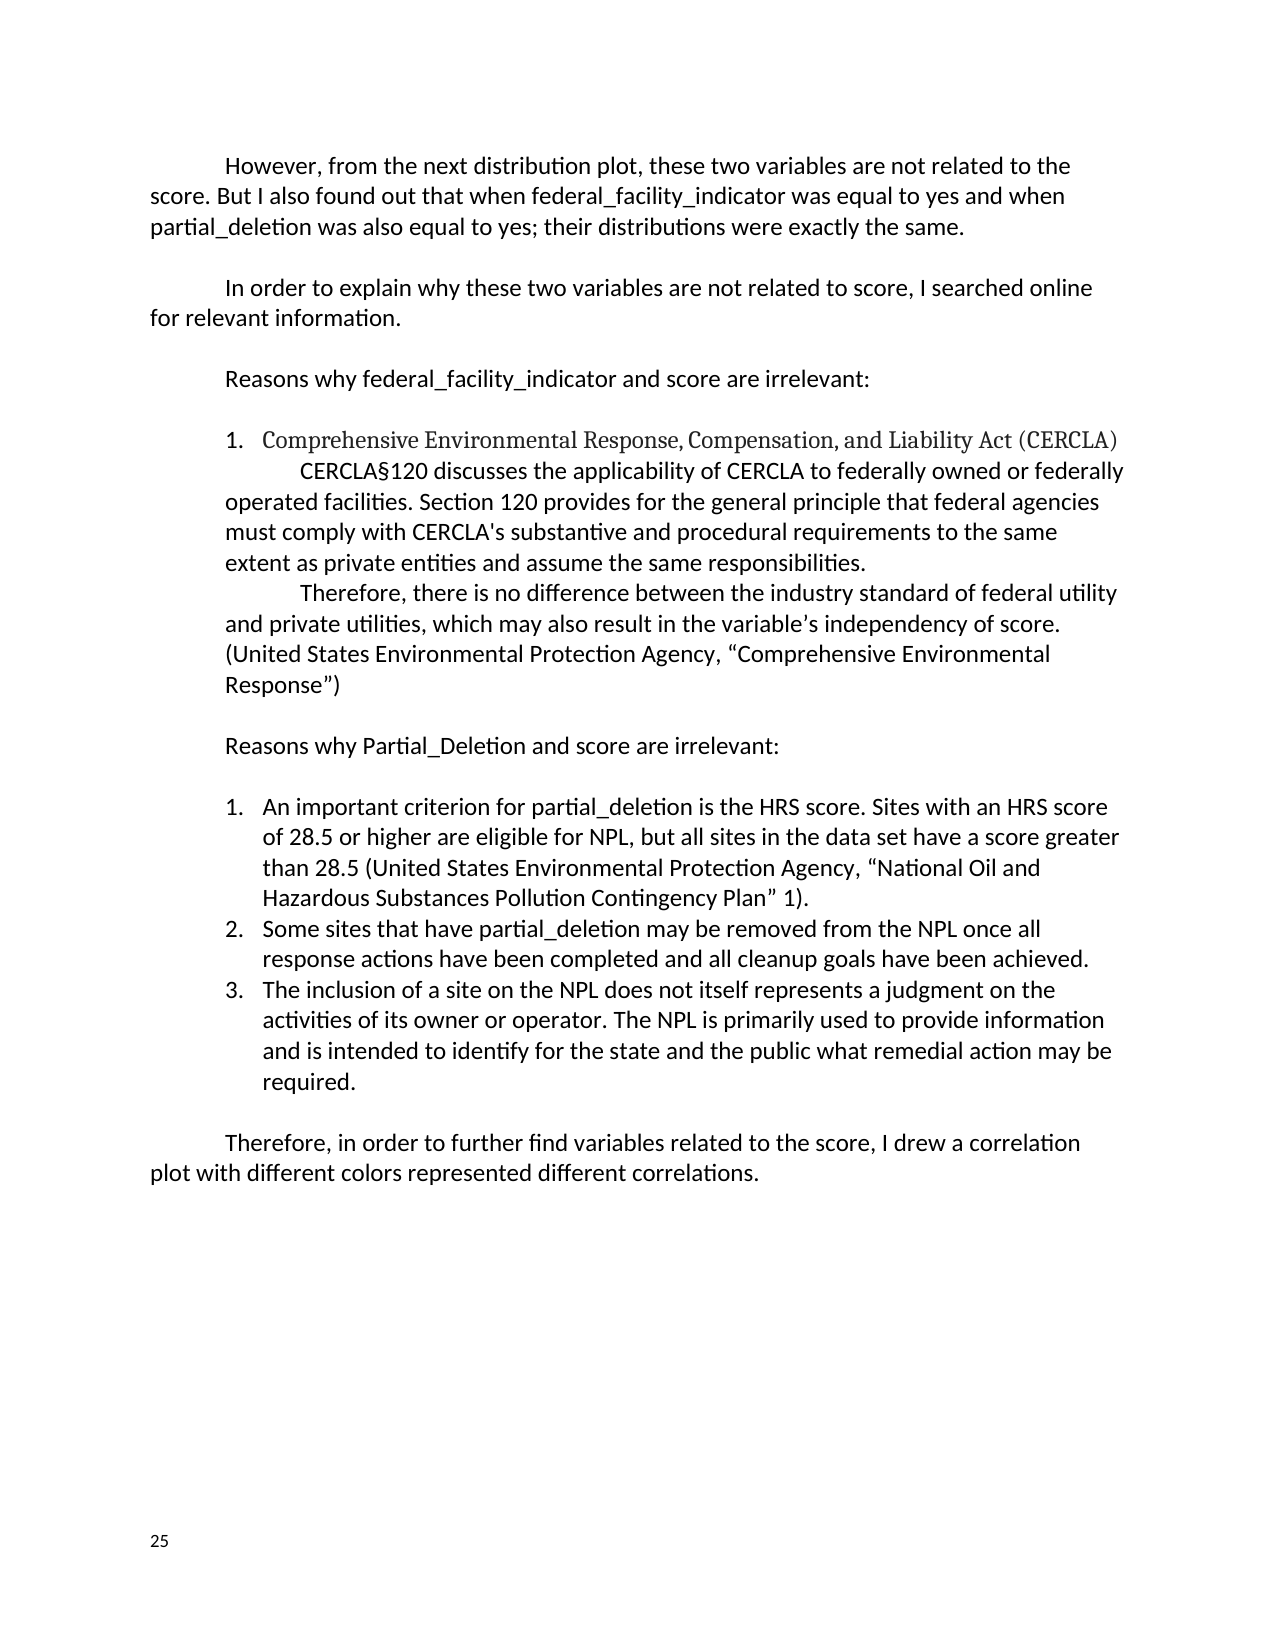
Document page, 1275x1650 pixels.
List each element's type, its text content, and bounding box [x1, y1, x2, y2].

text Reasons why federal_facility_indicator and score are irrelevant: [150, 364, 1125, 394]
list The inclusion of a site on the NPL does not itself represents a judgment on the activities of its owner or operator. The NPL is primarily used to provide information and is intended to identify for the state and the public what remedial action may be required. [225, 974, 1125, 1096]
list Therefore, there is no difference between the industry standard of federal utility and private utilities, which may also result in the variable’s independency of score. (United States Environmental Protection Agency, “Comprehensive Environmental Response”) [225, 577, 1125, 699]
text Therefore, in order to further find variables related to the score, I drew a correlation plot with different colors represented different correlations. [150, 1127, 1125, 1188]
text In order to explain why these two variables are not related to score, I searched online for relevant information. [150, 272, 1125, 333]
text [150, 150, 1125, 242]
list Reasons why Partial_Deletion and score are irrelevant: [225, 730, 1125, 760]
list Comprehensive Environmental Response, Compensation, and Liability Act (CERCLA) [225, 425, 1125, 455]
list CERCLA§120 discusses the applicability of CERCLA to federally owned or federally operated facilities. Section 120 provides for the general principle that federal agencies must comply with CERCLA's substantive and procedural requirements to the same extent as private entities and assume the same responsibilities. [225, 455, 1125, 577]
list An important criterion for partial_deletion is the HRS score. Sites with an HRS score of 28.5 or higher are eligible for NPL, but all sites in the data set have a score greater than 28.5 (United States Environmental Protection Agency, “National Oil and Hazardous Substances Pollution Contingency Plan” 1). [225, 791, 1125, 913]
list Some sites that have partial_deletion may be removed from the NPL once all response actions have been completed and all cleanup goals have been achieved. [225, 913, 1125, 974]
